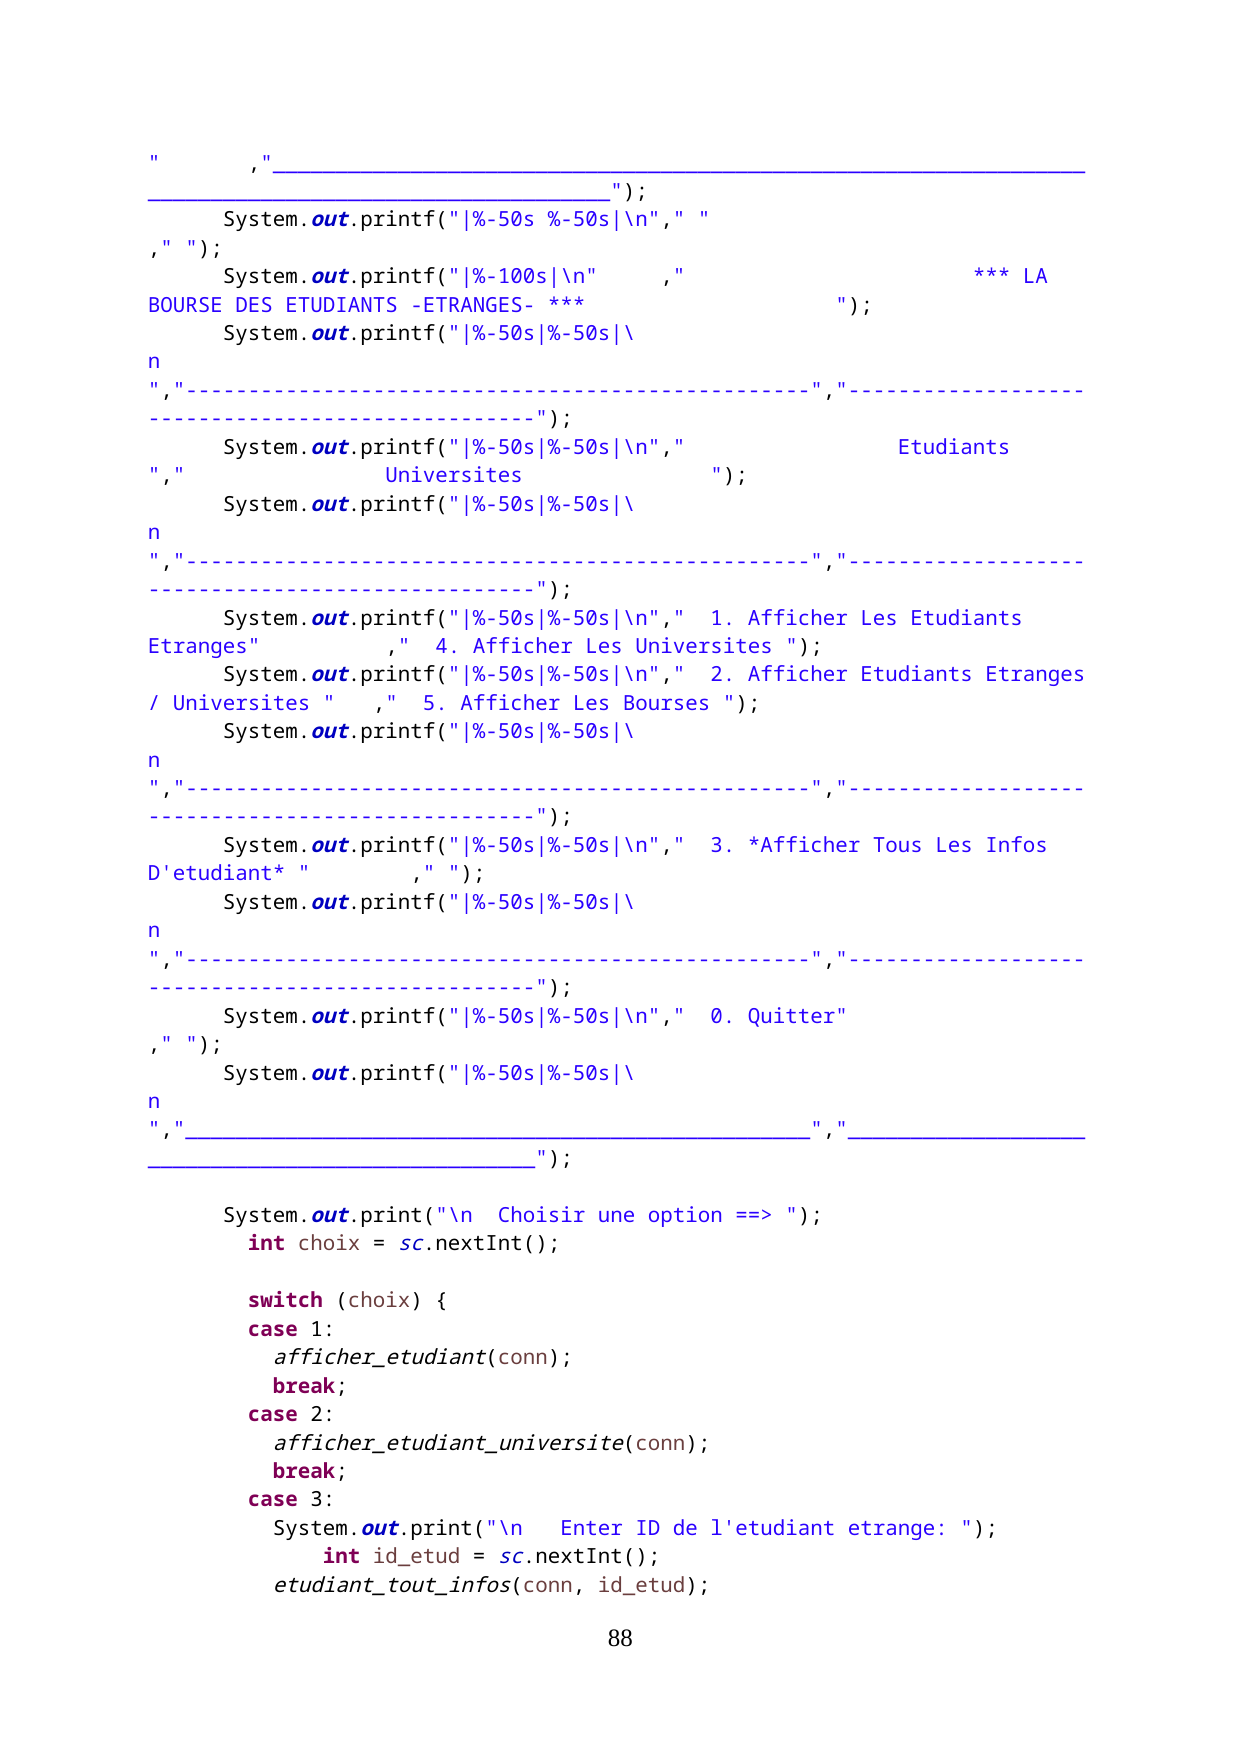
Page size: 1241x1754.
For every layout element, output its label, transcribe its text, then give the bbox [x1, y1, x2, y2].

text System.out.printf("|%-50s|%-50s|\n","--------------------------------------------------","--------------------------------------------------"); [148, 716, 1093, 830]
text break; [148, 1456, 1093, 1484]
text afficher_etudiant(conn); [148, 1342, 1093, 1371]
text System.out.print("\n Choisir une option ==> "); [148, 1200, 1093, 1228]
text System.out.printf("|%-50s|%-50s|\n"," Etudiants "," Universites "); [148, 432, 1093, 489]
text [148, 148, 1093, 204]
text System.out.printf("|%-50s|%-50s|\n"," 2. Afficher Etudiants Etranges / Universites " ," 5. Afficher Les Bourses "); [148, 659, 1093, 716]
text afficher_etudiant_universite(conn); [148, 1428, 1093, 1456]
text System.out.printf("|%-50s|%-50s|\n"," 0. Quitter" ," "); [148, 1001, 1093, 1058]
text case 1: [148, 1314, 1093, 1342]
text int choix = sc.nextInt(); [148, 1228, 1093, 1257]
text switch (choix) { [148, 1285, 1093, 1314]
text break; [148, 1371, 1093, 1399]
text case 2: [148, 1399, 1093, 1428]
text System.out.printf("|%-100s|\n" ," *** LA BOURSE DES ETUDIANTS -ETRANGES- *** "); [148, 261, 1093, 318]
text case 3: [148, 1484, 1093, 1513]
text System.out.printf("|%-50s|%-50s|\n"," 3. *Afficher Tous Les Infos D'etudiant* " ," "); [148, 830, 1093, 887]
text System.out.printf("|%-50s|%-50s|\n","--------------------------------------------------","--------------------------------------------------"); [148, 887, 1093, 1001]
text System.out.printf("|%-50s|%-50s|\n","--------------------------------------------------","--------------------------------------------------"); [148, 489, 1093, 603]
text System.out.printf("|%-50s|%-50s|\n","__________________________________________________","__________________________________________________"); [148, 1058, 1093, 1171]
text System.out.printf("|%-50s %-50s|\n"," " ," "); [148, 204, 1093, 261]
text int id_etud = sc.nextInt(); [148, 1541, 1093, 1570]
text System.out.printf("|%-50s|%-50s|\n","--------------------------------------------------","--------------------------------------------------"); [148, 318, 1093, 432]
text etudiant_tout_infos(conn, id_etud); [148, 1570, 1093, 1598]
text System.out.printf("|%-50s|%-50s|\n"," 1. Afficher Les Etudiants Etranges" ," 4. Afficher Les Universites "); [148, 603, 1093, 659]
text System.out.print("\n Enter ID de l'etudiant etrange: "); [148, 1513, 1093, 1541]
